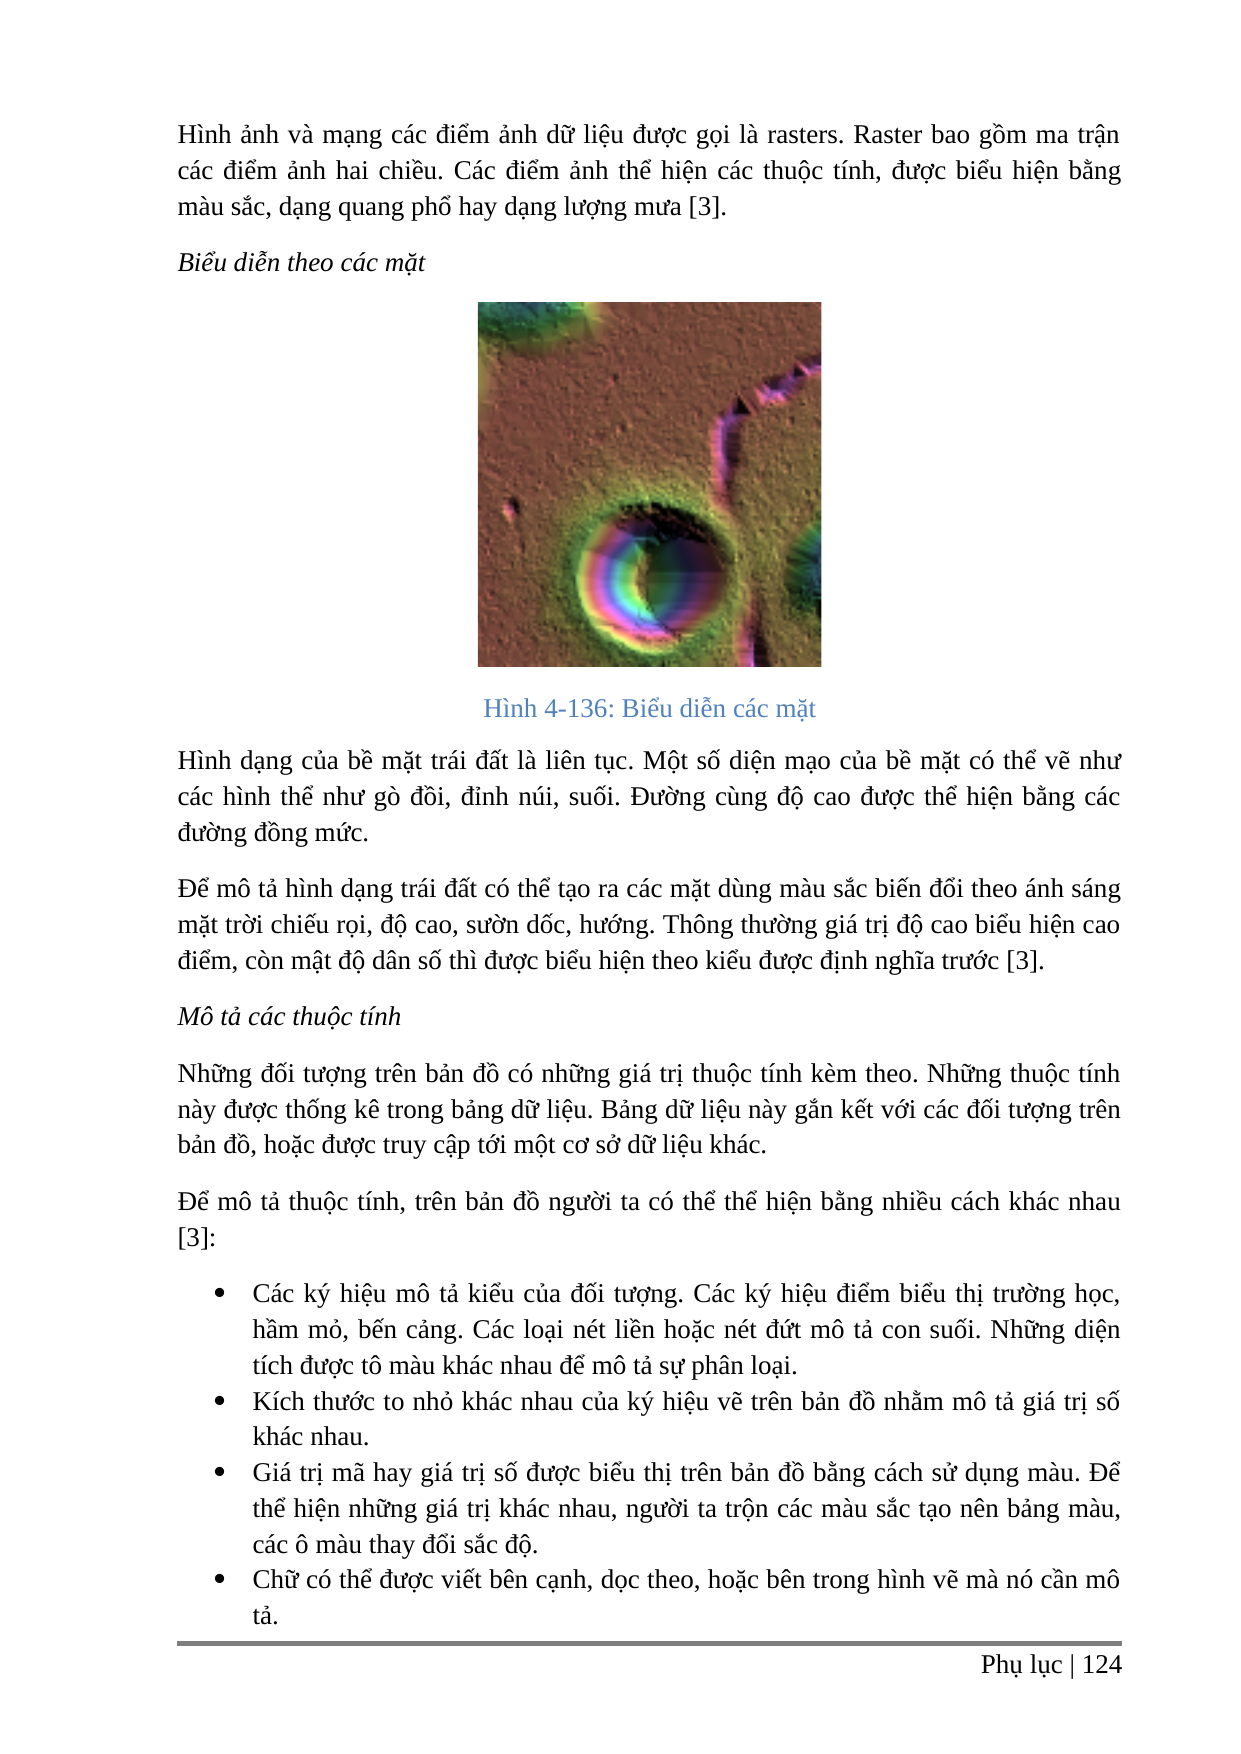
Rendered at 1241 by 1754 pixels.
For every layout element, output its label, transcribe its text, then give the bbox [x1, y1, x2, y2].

text Những đối tượng trên bản đồ có những giá trị thuộc tính kèm theo. Những thuộc tính này được thống kê trong bảng dữ liệu. Bảng dữ liệu này gắn kết với các đối tượng trên bản đồ, hoặc được truy cập tới một cơ sở dữ liệu khác. [177, 1057, 1122, 1160]
picture [477, 302, 822, 667]
text Hình ảnh và mạng các điểm ảnh dữ liệu được gọi là rasters. Raster bao gồm ma trận các điểm ảnh hai chiều. Các điểm ảnh thể hiện các thuộc tính, được biểu hiện bằng màu sắc, dạng quang phổ hay dạng lượng mưa. [177, 118, 1122, 221]
list Chữ có thể được viết bên cạnh, dọc theo, hoặc bên trong hình vẽ mà nó cần mô tả. [215, 1563, 1122, 1631]
text Hình 4-86: Biểu diễn các mặt [177, 692, 1122, 724]
text Để mô tả hình dạng trái đất có thể tạo ra các mặt dùng màu sắc biến đổi theo ánh sáng mặt trời chiếu rọi, độ cao, sườn dốc, hướng. Thông thường giá trị độ cao biểu hiện cao điểm, còn mật độ dân số thì được biểu hiện theo kiểu được định nghĩa trước. [177, 872, 1122, 975]
text Mô tả các thuộc tính [177, 1001, 1122, 1032]
text Biểu diễn theo các mặt [177, 246, 1122, 277]
text Hình dạng của bề mặt trái đất là liên tục. Một số diện mạo của bề mặt có thể vẽ như các hình thể như gò đồi, đỉnh núi, suối. Đường cùng độ cao được thể hiện bằng các đường đồng mức. [177, 744, 1122, 847]
list Kích thước to nhỏ khác nhau của ký hiệu vẽ trên bản đồ nhằm mô tả giá trị số khác nhau. [215, 1385, 1122, 1452]
text Để mô tả thuộc tính, trên bản đồ người ta có thể thể hiện bằng nhiều cách khác nhau: [177, 1185, 1122, 1252]
list Các ký hiệu mô tả kiểu của đối tượng. Các ký hiệu điểm biểu thị trường học, hầm mỏ, bến cảng. Các loại nét liền hoặc nét đứt mô tả con suối. Những diện tích được tô màu khác nhau để mô tả sự phân loại. [215, 1277, 1122, 1380]
list Giá trị mã hay giá trị số được biểu thị trên bản đồ bằng cách sử dụng màu. Để thể hiện những giá trị khác nhau, người ta trộn các màu sắc tạo nên bảng màu, các ô màu thay đổi sắc độ. [215, 1456, 1122, 1559]
